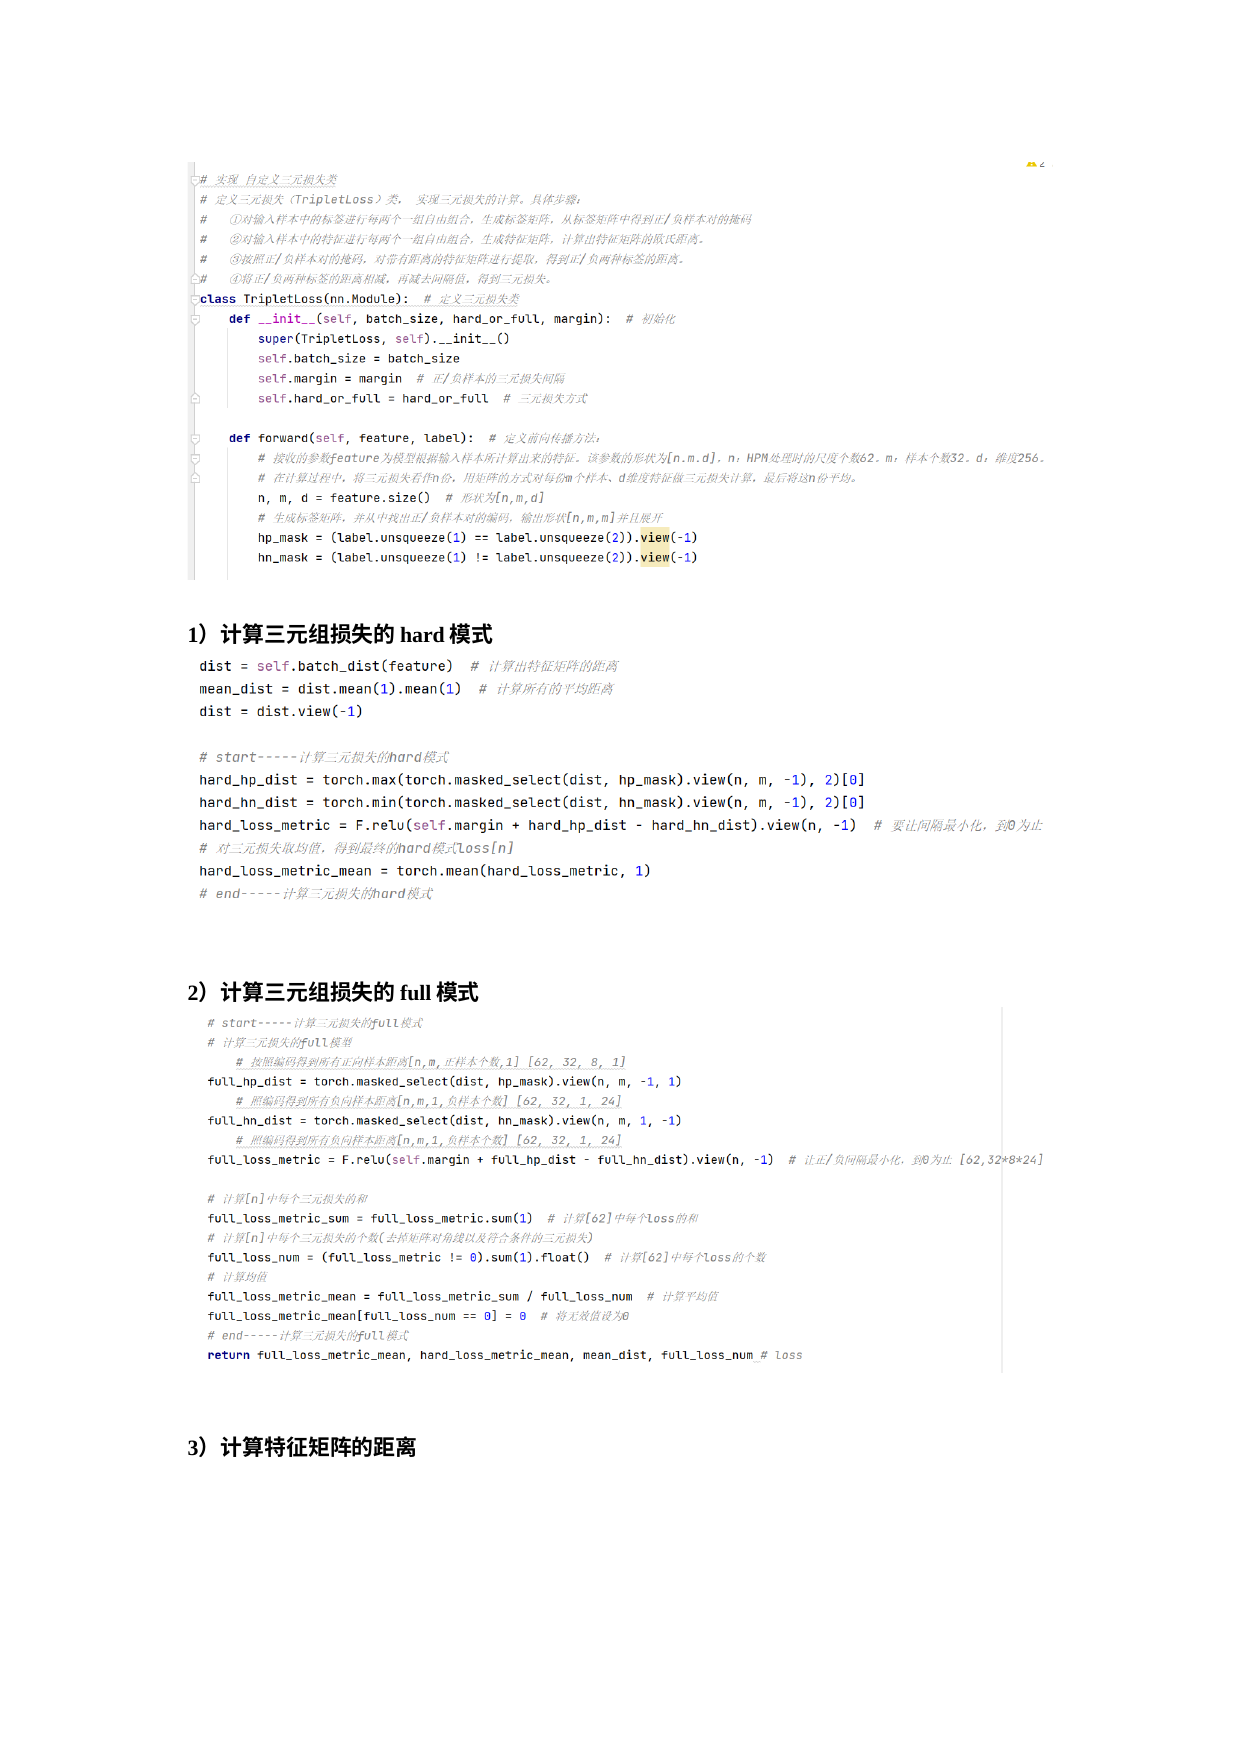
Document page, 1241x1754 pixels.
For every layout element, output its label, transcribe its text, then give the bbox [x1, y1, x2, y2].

text 3）计算特征矩阵的距离 [187, 1429, 1053, 1462]
picture [187, 162, 1053, 580]
picture [187, 1007, 1053, 1373]
text 2）计算三元组损失的full模式 [187, 974, 1053, 1007]
picture [187, 649, 1053, 911]
text 1）计算三元组损失的hard模式 [187, 617, 1053, 649]
